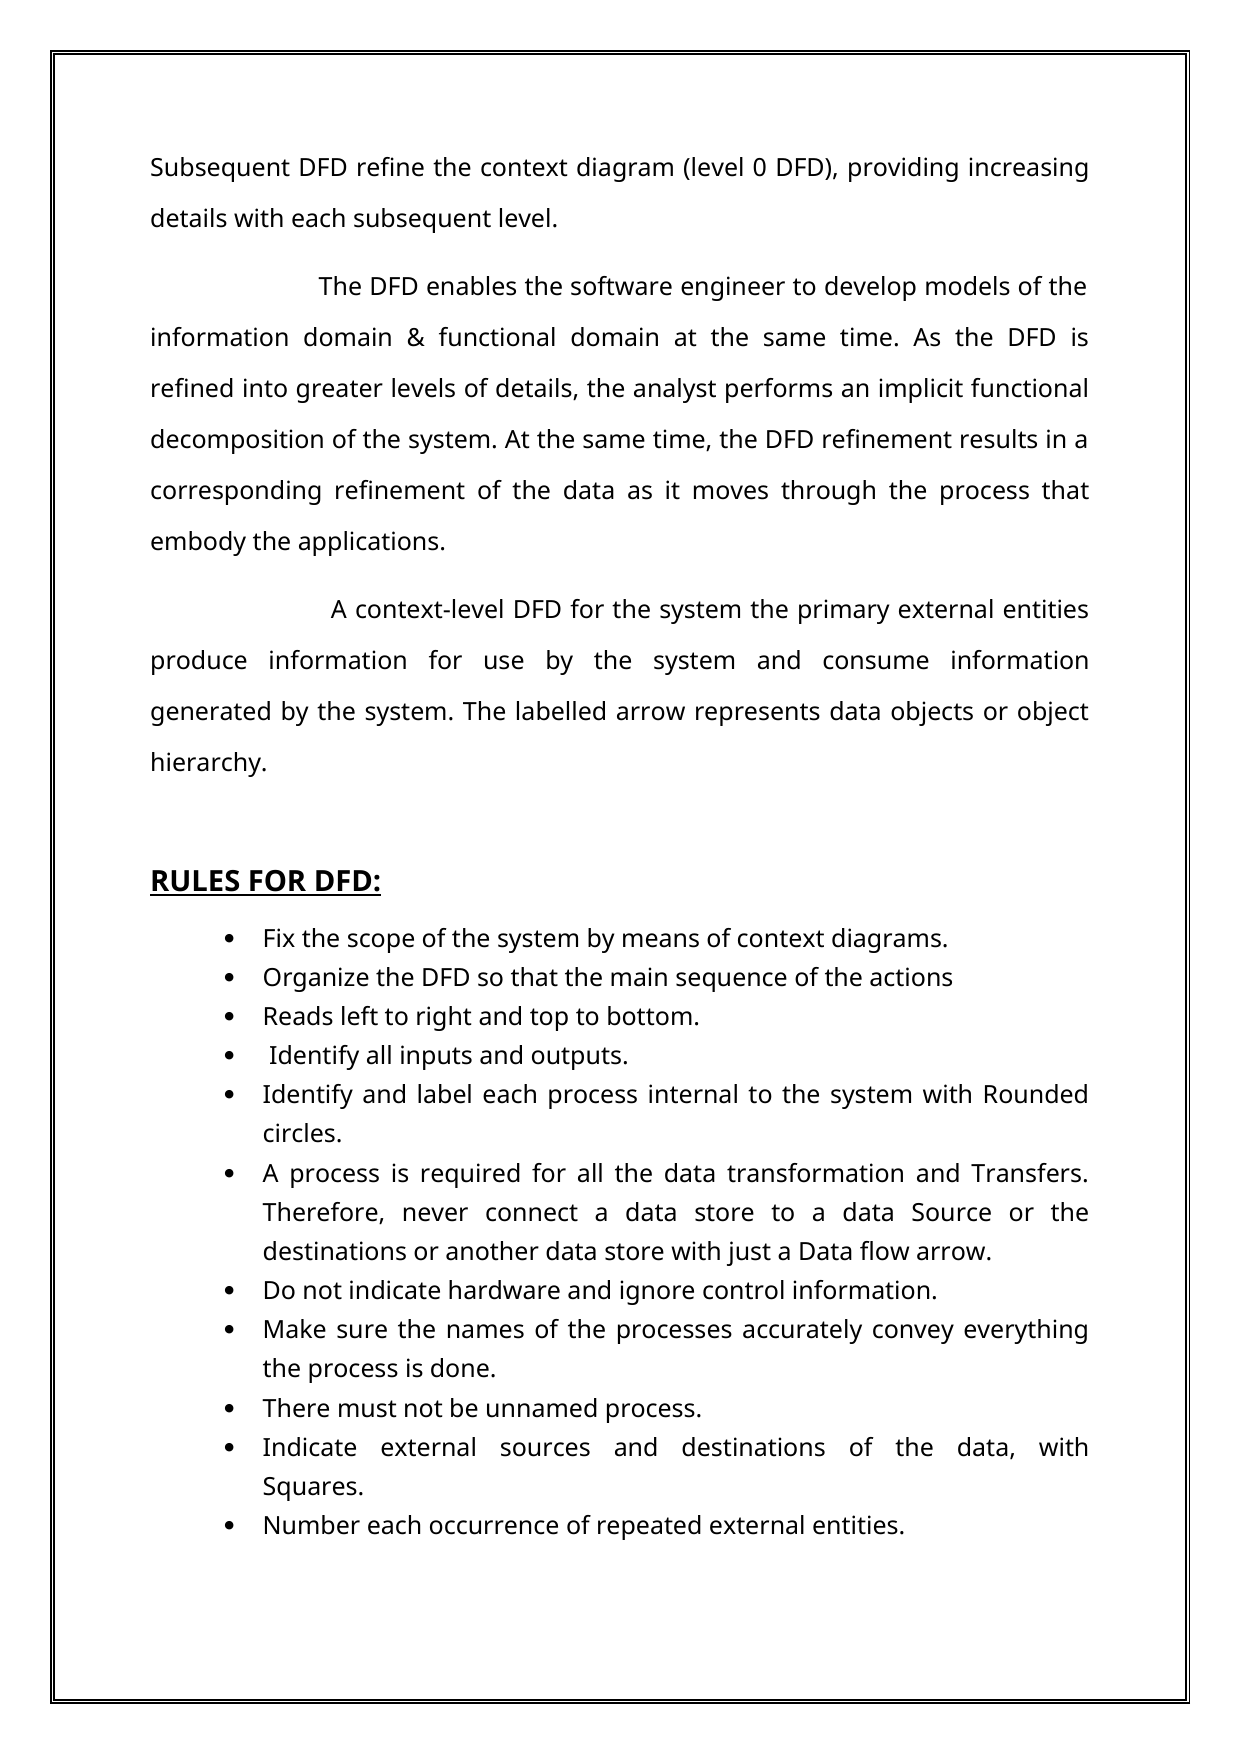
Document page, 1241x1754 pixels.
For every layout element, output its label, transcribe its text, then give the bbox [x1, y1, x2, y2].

list Reads left to right and top to bottom. [225, 998, 1090, 1033]
text The DFD enables the software engineer to develop models of the information domain & functional domain at the same time. As the DFD is refined into greater levels of details, the analyst performs an implicit functional decomposition of the system. At the same time, the DFD refinement results in a corresponding refinement of the data as it moves through the process that embody the applications. [150, 269, 1090, 558]
list Do not indicate hardware and ignore control information. [225, 1273, 1090, 1307]
list Number each occurrence of repeated external entities. [225, 1508, 1090, 1542]
list Identify all inputs and outputs. [225, 1038, 1090, 1072]
text A context-level DFD for the system the primary external entities produce information for use by the system and consume information generated by the system. The labelled arrow represents data objects or object hierarchy. [150, 592, 1090, 779]
text RULES FOR DFD: [150, 861, 1090, 900]
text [150, 150, 1090, 235]
list Fix the scope of the system by means of context diagrams. [225, 920, 1090, 954]
list Organize the DFD so that the main sequence of the actions [225, 959, 1090, 993]
list A process is required for all the data transformation and Transfers. Therefore, never connect a data store to a data Source or the destinations or another data store with just a Data flow arrow. [225, 1155, 1090, 1268]
list Identify and label each process internal to the system with Rounded circles. [225, 1077, 1090, 1150]
list Make sure the names of the processes accurately convey everything the process is done. [225, 1312, 1090, 1385]
list There must not be unnamed process. [225, 1390, 1090, 1424]
list Indicate external sources and destinations of the data, with Squares. [225, 1429, 1090, 1503]
